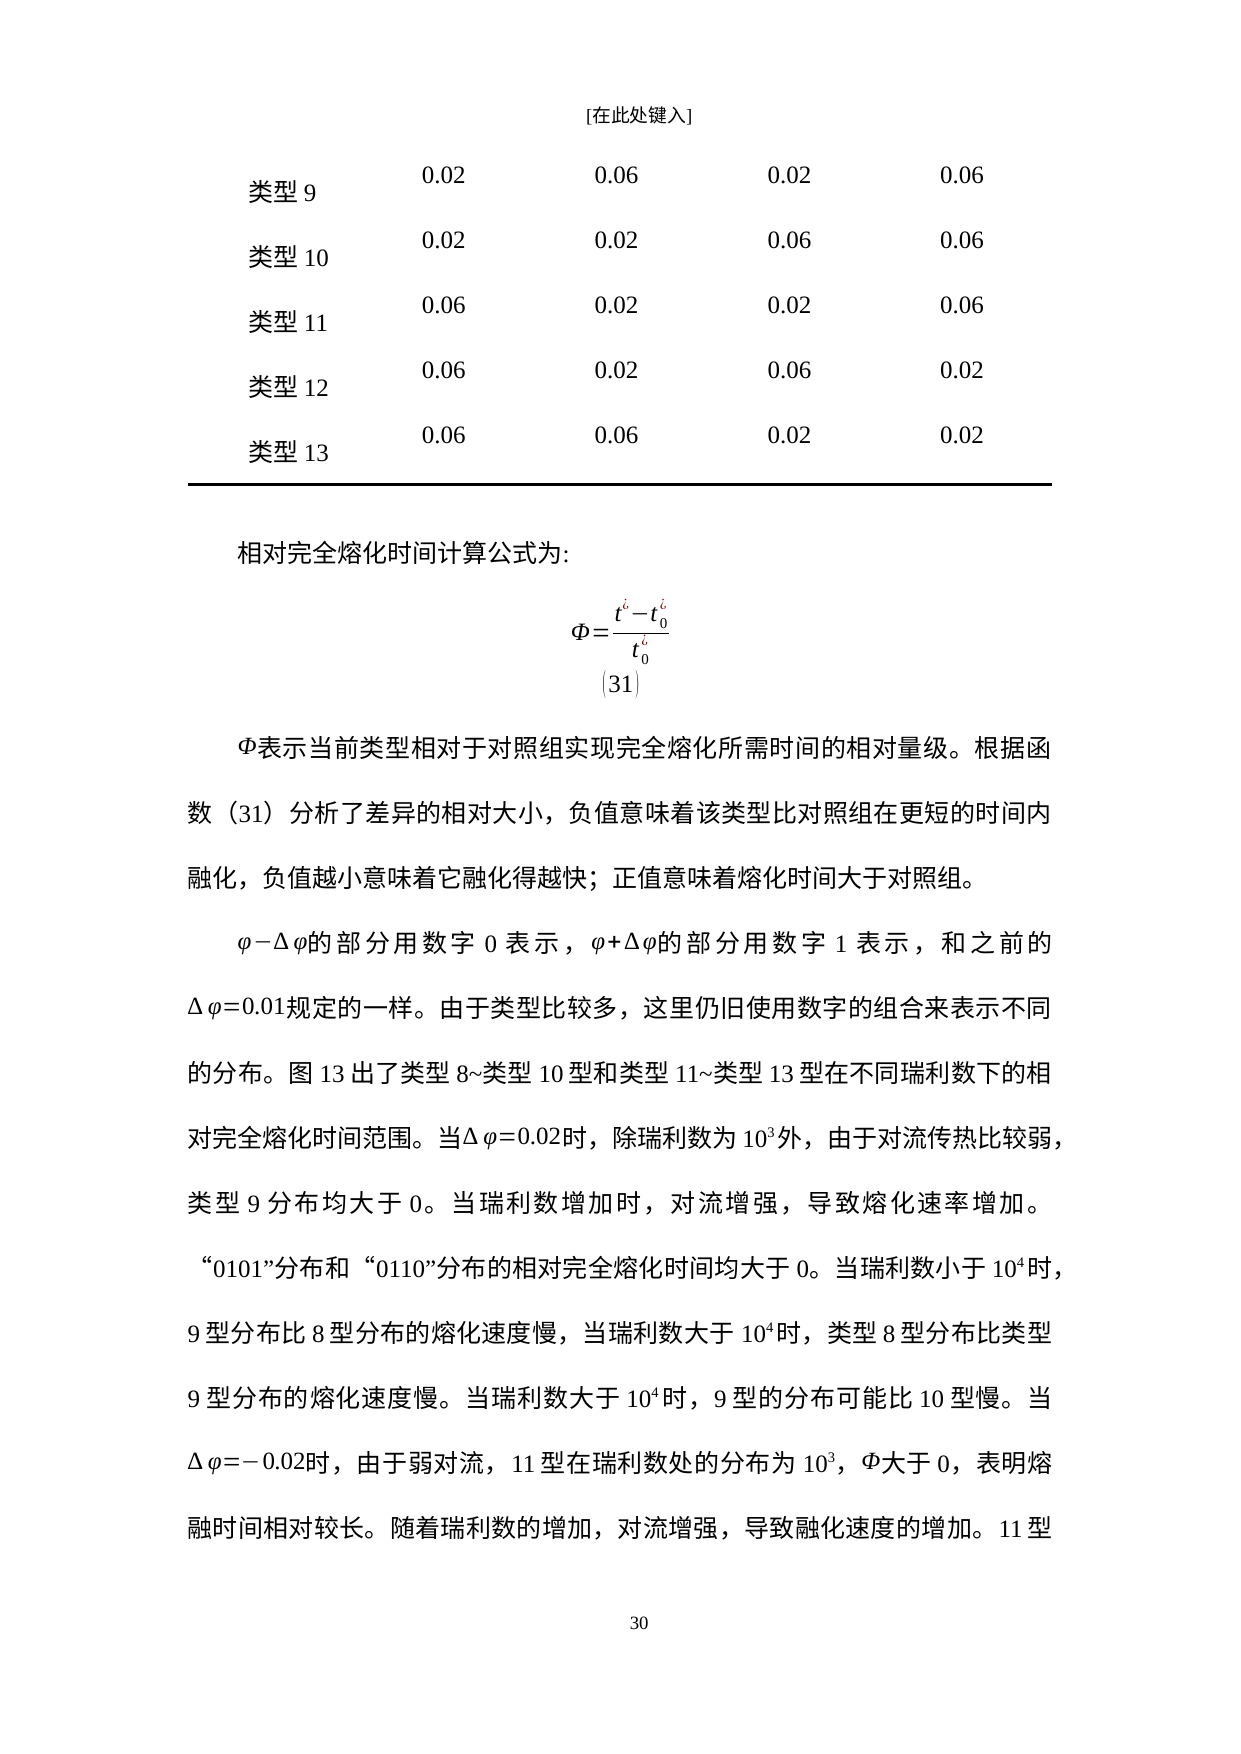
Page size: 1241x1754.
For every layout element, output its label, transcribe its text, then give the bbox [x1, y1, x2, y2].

table_cell 0.06 [879, 158, 1052, 223]
table_cell 0.02 [879, 418, 1052, 483]
table_cell 0.06 [879, 288, 1052, 353]
table_cell 0.02 [533, 223, 706, 288]
table_cell 0.02 [706, 158, 879, 223]
text 相对完全熔化时间计算公式为: [187, 519, 1053, 584]
text 表示当前类型相对于对照组实现完全熔化所需时间的相对量级。根据函数（31）分析了差异的相对大小，负值意味着该类型比对照组在更短的时间内融化，负值越小意味着它融化得越快；正值意味着熔化时间大于对照组。 [187, 714, 1053, 909]
table_cell 类型9 [188, 158, 360, 223]
table_cell 0.02 [533, 353, 706, 418]
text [187, 909, 1053, 1559]
table_cell 0.06 [360, 288, 533, 353]
table_cell 0.06 [706, 223, 879, 288]
table_cell 0.02 [533, 288, 706, 353]
table_cell 0.06 [360, 353, 533, 418]
table_cell 类型12 [188, 353, 360, 418]
table_cell 0.02 [360, 223, 533, 288]
table_cell 0.02 [360, 158, 533, 223]
table_cell 0.06 [533, 158, 706, 223]
table_cell 0.06 [360, 418, 533, 483]
table_cell 0.02 [706, 418, 879, 483]
table_cell 类型10 [188, 223, 360, 288]
table_cell 0.02 [706, 288, 879, 353]
table_cell 0.06 [533, 418, 706, 483]
table_cell 0.02 [879, 353, 1052, 418]
table_cell 类型13 [188, 418, 360, 483]
table_cell 0.06 [706, 353, 879, 418]
table_cell 0.06 [879, 223, 1052, 288]
table_cell 类型11 [188, 288, 360, 353]
